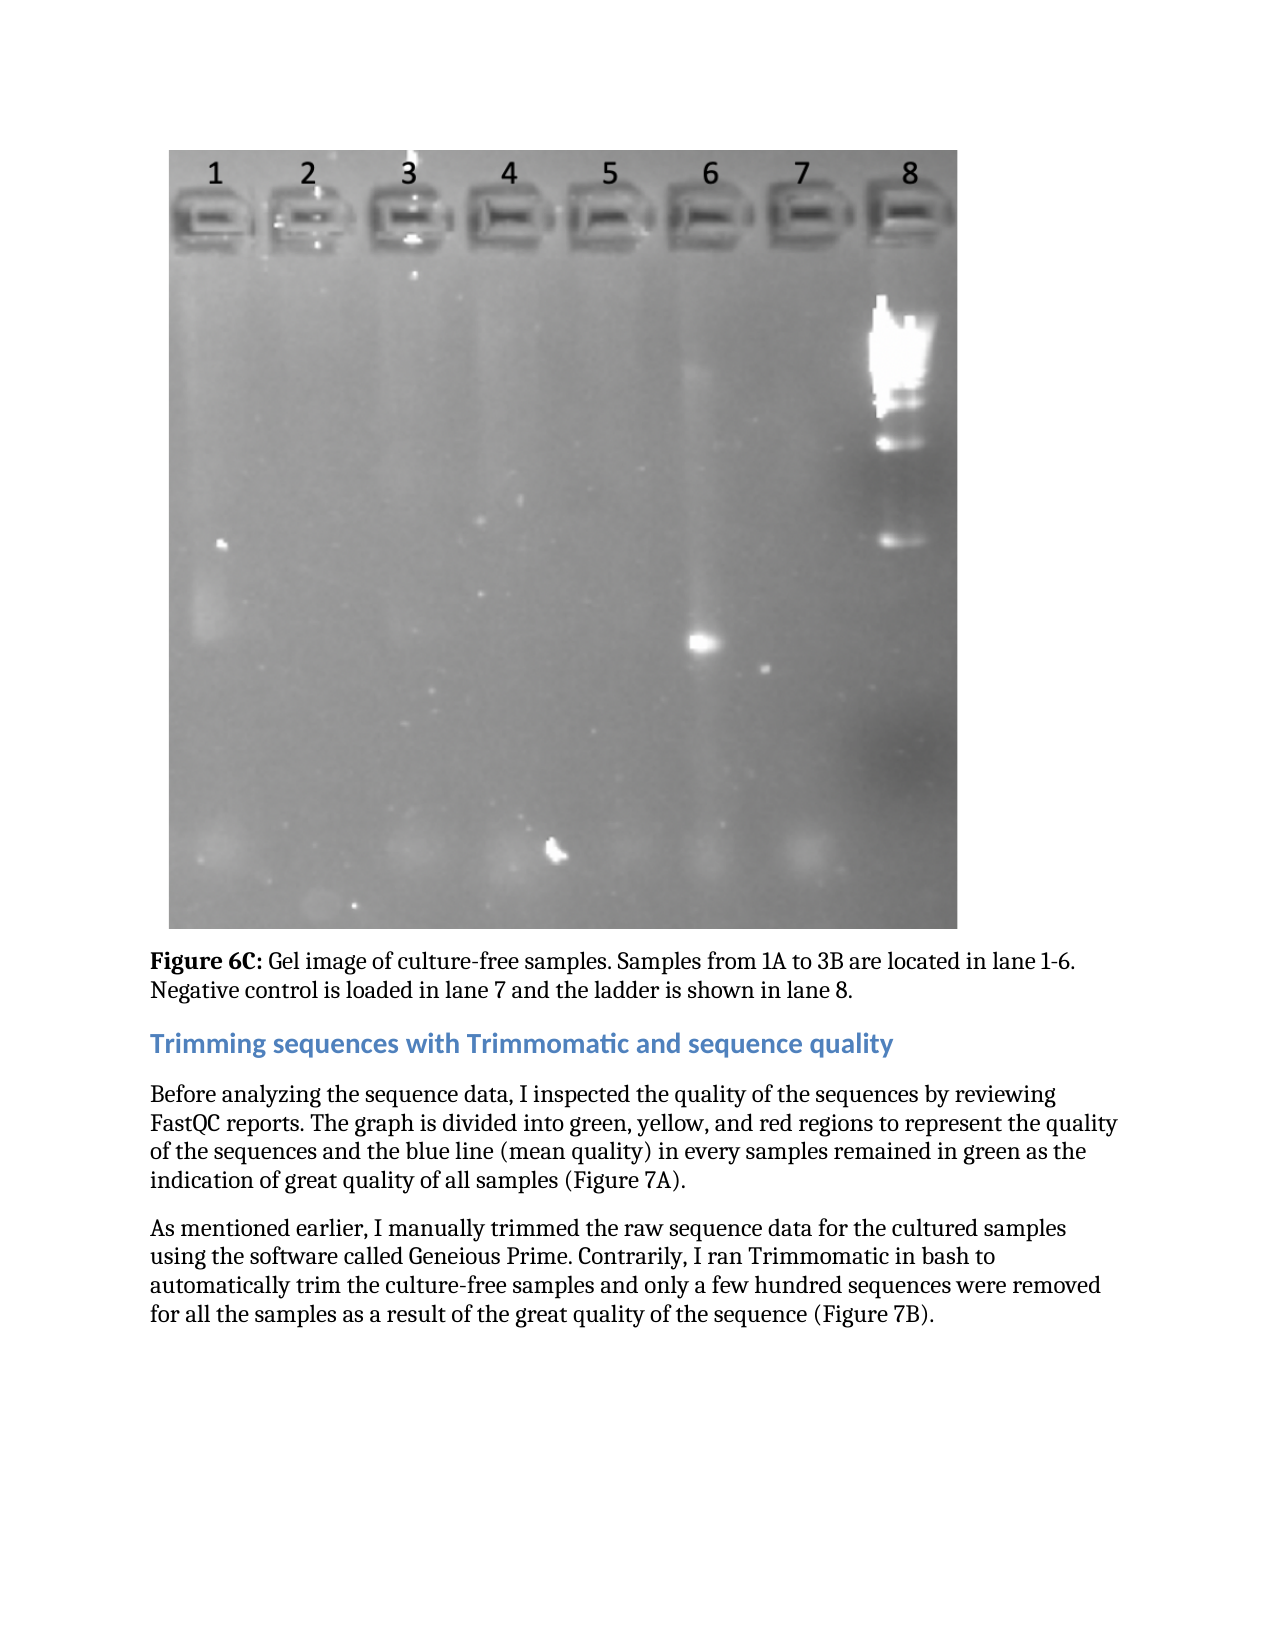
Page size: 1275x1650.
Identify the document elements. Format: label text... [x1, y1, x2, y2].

subtitle Trimming sequences with Trimmomatic and sequence quality [150, 1025, 1125, 1061]
text As mentioned earlier, I manually trimmed the raw sequence data for the cultured samples using the software called Geneious Prime. Contrarily, I ran Trimmomatic in bash to automatically trim the culture-free samples and only a few hundred sequences were removed for all the samples as a result of the great quality of the sequence (Figure 7B). [150, 1213, 1125, 1328]
text Before analyzing the sequence data, I inspected the quality of the sequences by reviewing FastQC reports. The graph is divided into green, yellow, and red regions to represent the quality of the sequences and the blue line (mean quality) in every samples remained in green as the indication of great quality of all samples (Figure 7A). [150, 1080, 1125, 1195]
text Figure 6C: Gel image of culture-free samples. Samples from 1A to 3B are located in lane 1-6. Negative control is loaded in lane 7 and the ladder is shown in lane 8. [150, 947, 1125, 1004]
picture [168, 150, 958, 929]
